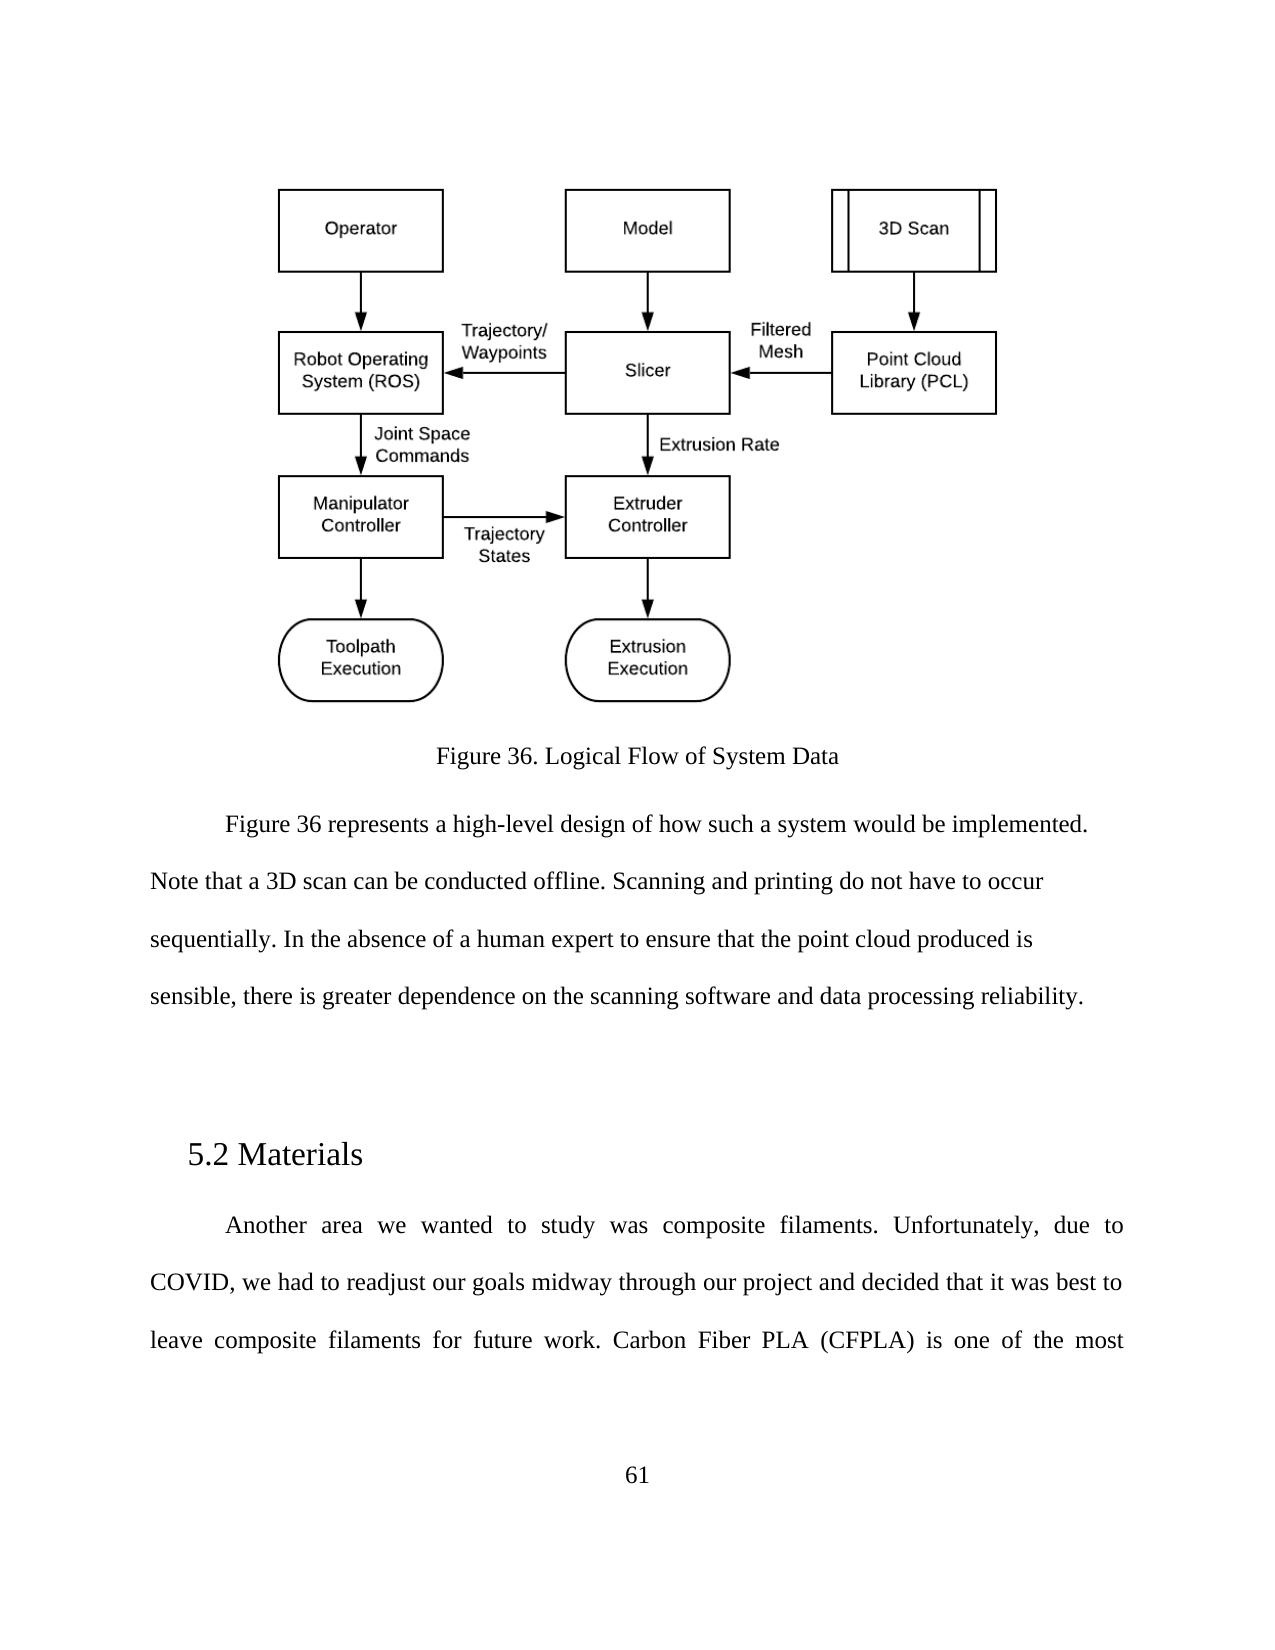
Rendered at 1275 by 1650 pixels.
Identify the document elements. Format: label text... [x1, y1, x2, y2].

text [150, 1210, 1125, 1353]
text Figure 36. Logical Flow of System Data [150, 741, 1125, 770]
subtitle 5.2 Materials [187, 1134, 1125, 1172]
picture [238, 150, 1037, 742]
text Figure 36 represents a high-level design of how such a system would be implemented. Note that a 3D scan can be conducted offline. Scanning and printing do not have to occur sequentially. In the absence of a human expert to ensure that the point cloud produced is sensible, there is greater dependence on the scanning software and data processing reliability. [150, 809, 1125, 1010]
